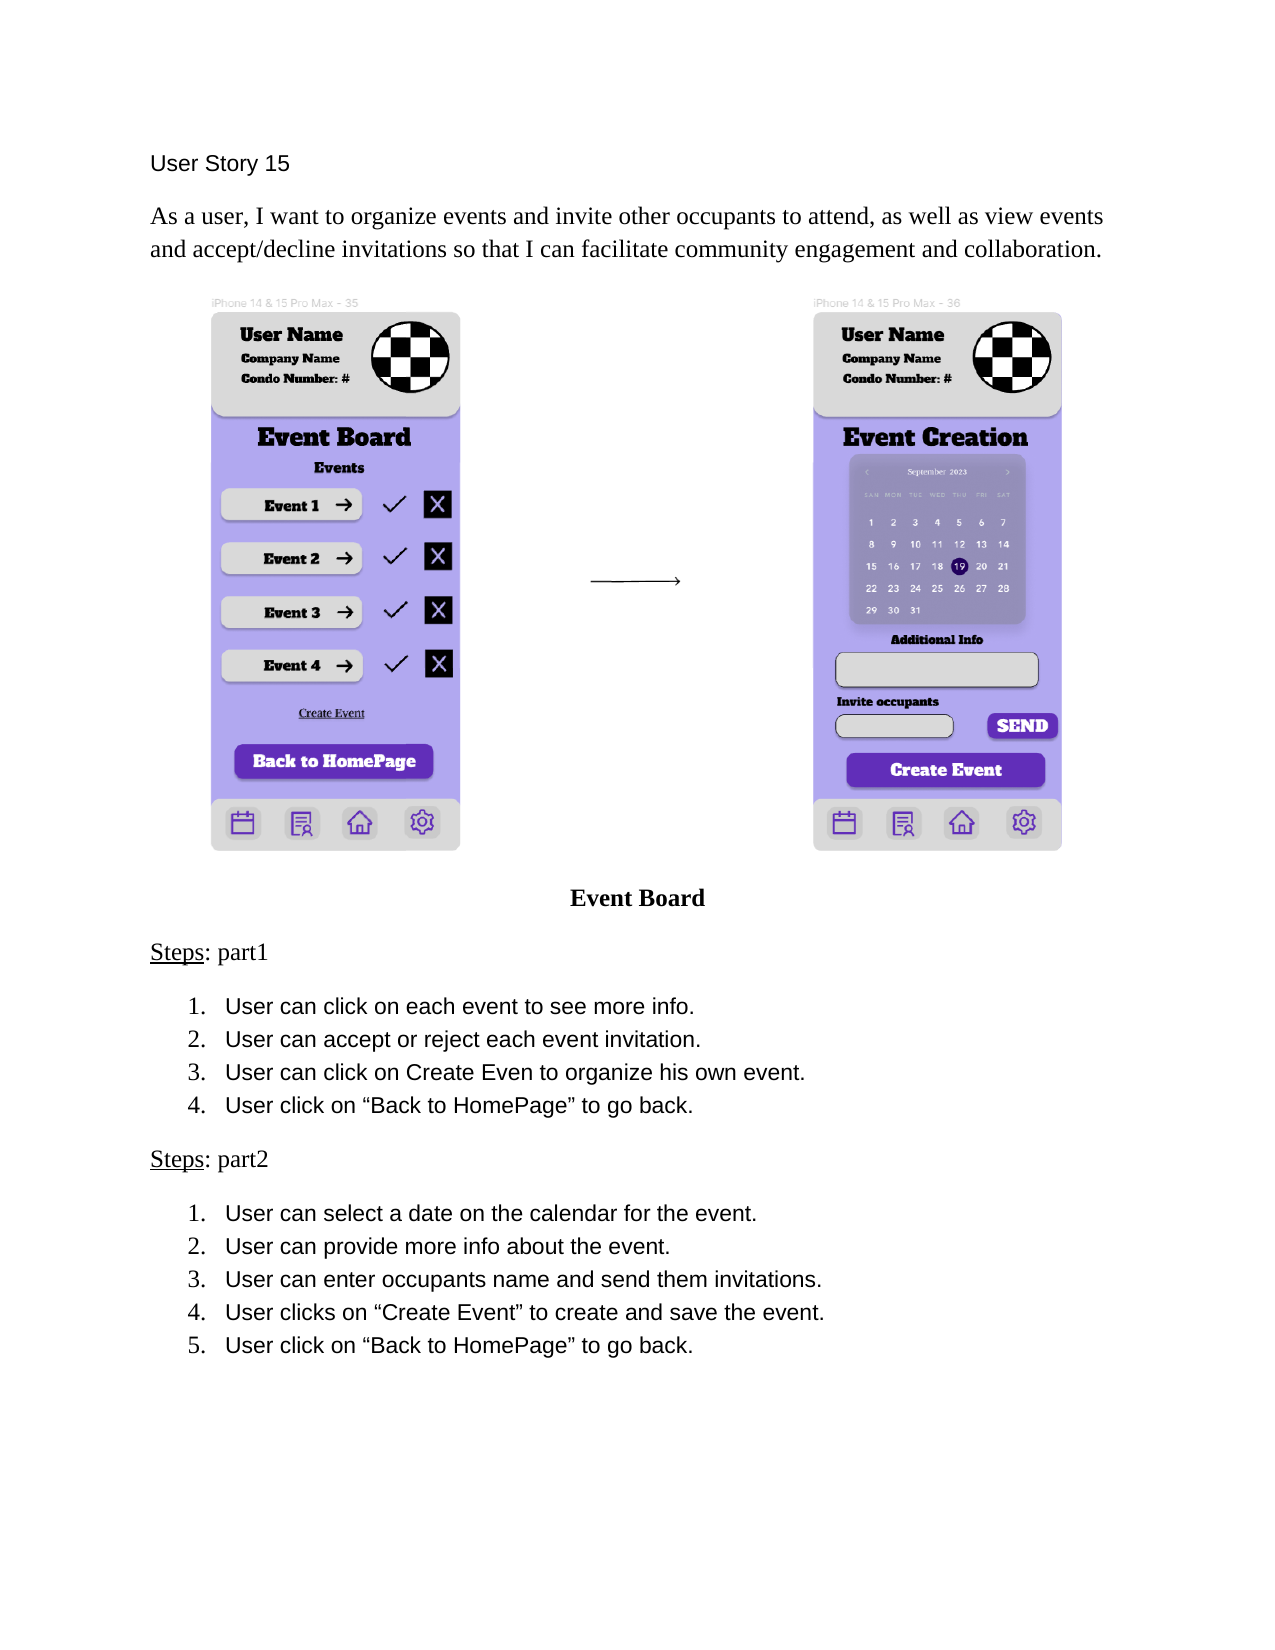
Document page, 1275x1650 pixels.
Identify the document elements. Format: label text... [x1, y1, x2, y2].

list User clicks on “Create Event” to create and save the event. [187, 1297, 1125, 1326]
list User can select a date on the calendar for the event. [187, 1198, 1125, 1227]
text Steps: part2 [150, 1144, 1125, 1173]
list User click on “Back to HomePage” to go back. [187, 1330, 1125, 1419]
text User Story 15 [150, 150, 1125, 176]
text As a user, I want to organize events and invite other occupants to attend, as well as view events and accept/decline invitations so that I can facilitate community engagement and collaboration. [150, 201, 1125, 263]
picture [201, 297, 1074, 859]
text Steps: part1 [150, 937, 1125, 966]
list User can click on Create Even to organize his own event. [187, 1057, 1125, 1086]
list User can accept or reject each event invitation. [187, 1024, 1125, 1053]
list User can provide more info about the event. [187, 1231, 1125, 1259]
list User click on “Back to HomePage” to go back. [187, 1090, 1125, 1119]
list User can enter occupants name and send them invitations. [187, 1264, 1125, 1293]
list User can click on each event to see more info. [187, 991, 1125, 1020]
text Event Board [150, 883, 1125, 912]
